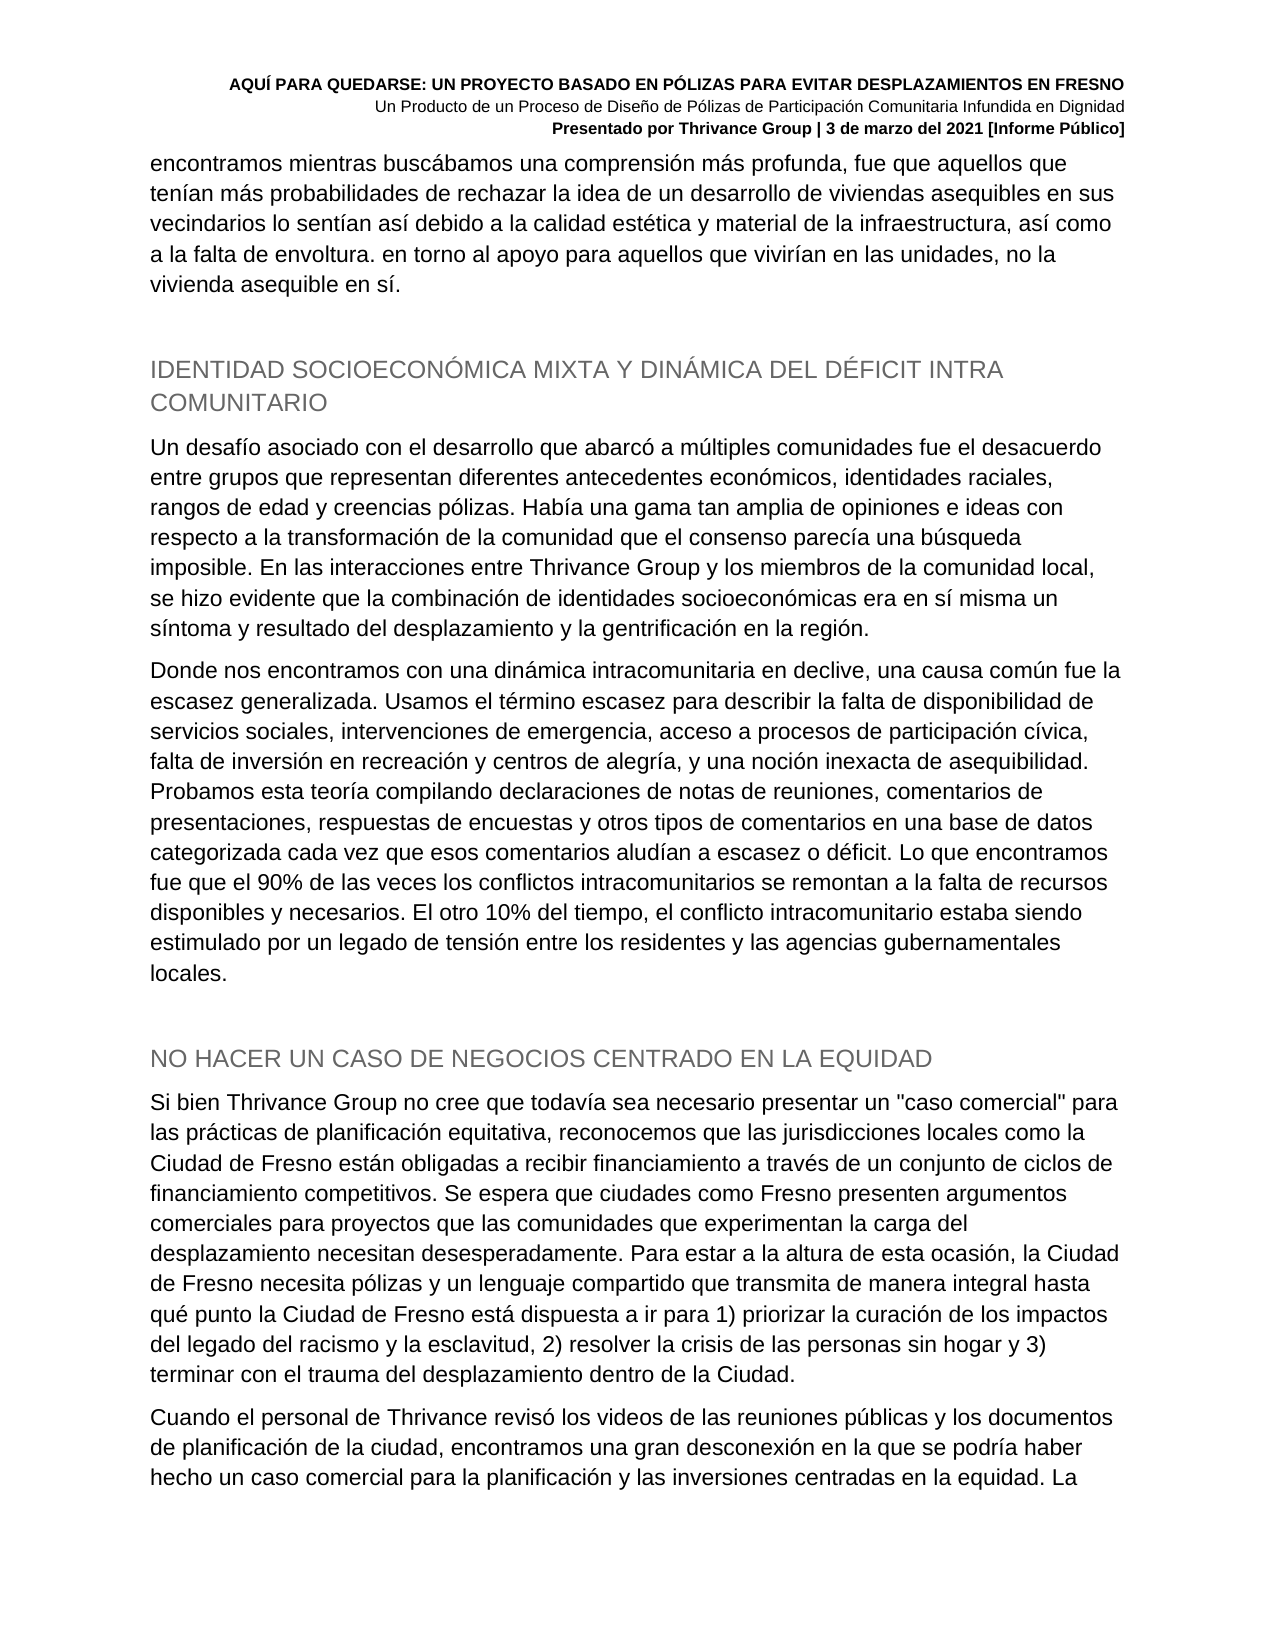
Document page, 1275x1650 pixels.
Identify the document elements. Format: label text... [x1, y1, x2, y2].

text Un desafío asociado con el desarrollo que abarcó a múltiples comunidades fue el desacuerdo entre grupos que representan diferentes antecedentes económicos, identidades raciales, rangos de edad y creencias pólizas. Había una gama tan amplia de opiniones e ideas con respecto a la transformación de la comunidad que el consenso parecía una búsqueda imposible. En las interacciones entre Thrivance Group y los miembros de la comunidad local, se hizo evidente que la combinación de identidades socioeconómicas era en sí misma un síntoma y resultado del desplazamiento y la gentrificación en la región. [150, 433, 1125, 641]
text NO HACER UN CASO DE NEGOCIOS CENTRADO EN LA EQUIDAD [150, 1043, 1125, 1072]
text IDENTIDAD SOCIOECONÓMICA MIXTA Y DINÁMICA DEL DÉFICIT INTRA COMUNITARIO [150, 355, 1125, 417]
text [150, 150, 1125, 297]
text Donde nos encontramos con una dinámica intracomunitaria en declive, una causa común fue la escasez generalizada. Usamos el término escasez para describir la falta de disponibilidad de servicios sociales, intervenciones de emergencia, acceso a procesos de participación cívica, falta de inversión en recreación y centros de alegría, y una noción inexacta de asequibilidad. Probamos esta teoría compilando declaraciones de notas de reuniones, comentarios de presentaciones, respuestas de encuestas y otros tipos de comentarios en una base de datos categorizada cada vez que esos comentarios aludían a escasez o déficit. Lo que encontramos fue que el 90% de las veces los conflictos intracomunitarios se remontan a la falta de recursos disponibles y necesarios. El otro 10% del tiempo, el conflicto intracomunitario estaba siendo estimulado por un legado de tensión entre los residentes y las agencias gubernamentales locales. [150, 657, 1125, 986]
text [150, 1404, 1125, 1490]
text Si bien Thrivance Group no cree que todavía sea necesario presentar un "caso comercial" para las prácticas de planificación equitativa, reconocemos que las jurisdicciones locales como la Ciudad de Fresno están obligadas a recibir financiamiento a través de un conjunto de ciclos de financiamiento competitivos. Se espera que ciudades como Fresno presenten argumentos comerciales para proyectos que las comunidades que experimentan la carga del desplazamiento necesitan desesperadamente. Para estar a la altura de esta ocasión, la Ciudad de Fresno necesita pólizas y un lenguaje compartido que transmita de manera integral hasta qué punto la Ciudad de Fresno está dispuesta a ir para 1) priorizar la curación de los impactos del legado del racismo y la esclavitud, 2) resolver la crisis de las personas sin hogar y 3) terminar con el trauma del desplazamiento dentro de la Ciudad. [150, 1089, 1125, 1387]
